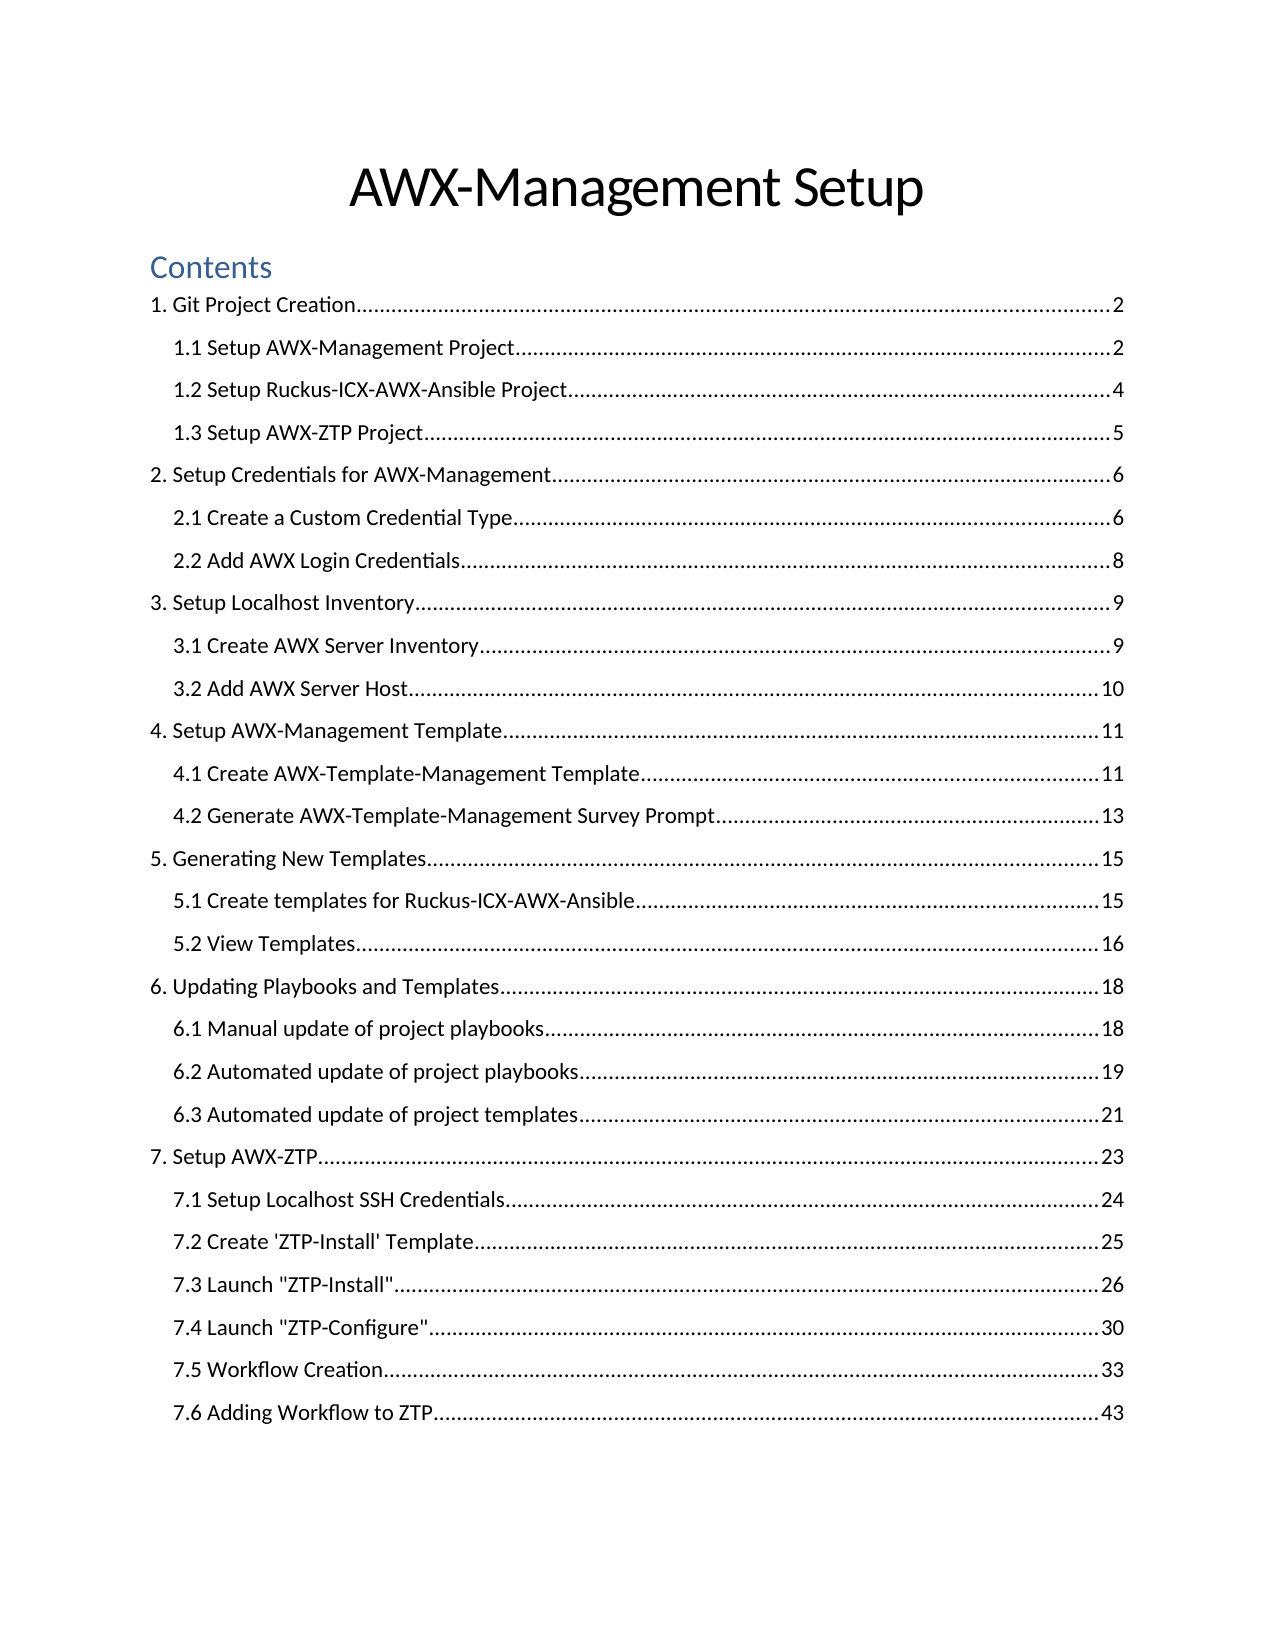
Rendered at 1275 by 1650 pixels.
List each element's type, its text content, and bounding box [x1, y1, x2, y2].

title AWX-Management Setup [150, 150, 1125, 221]
